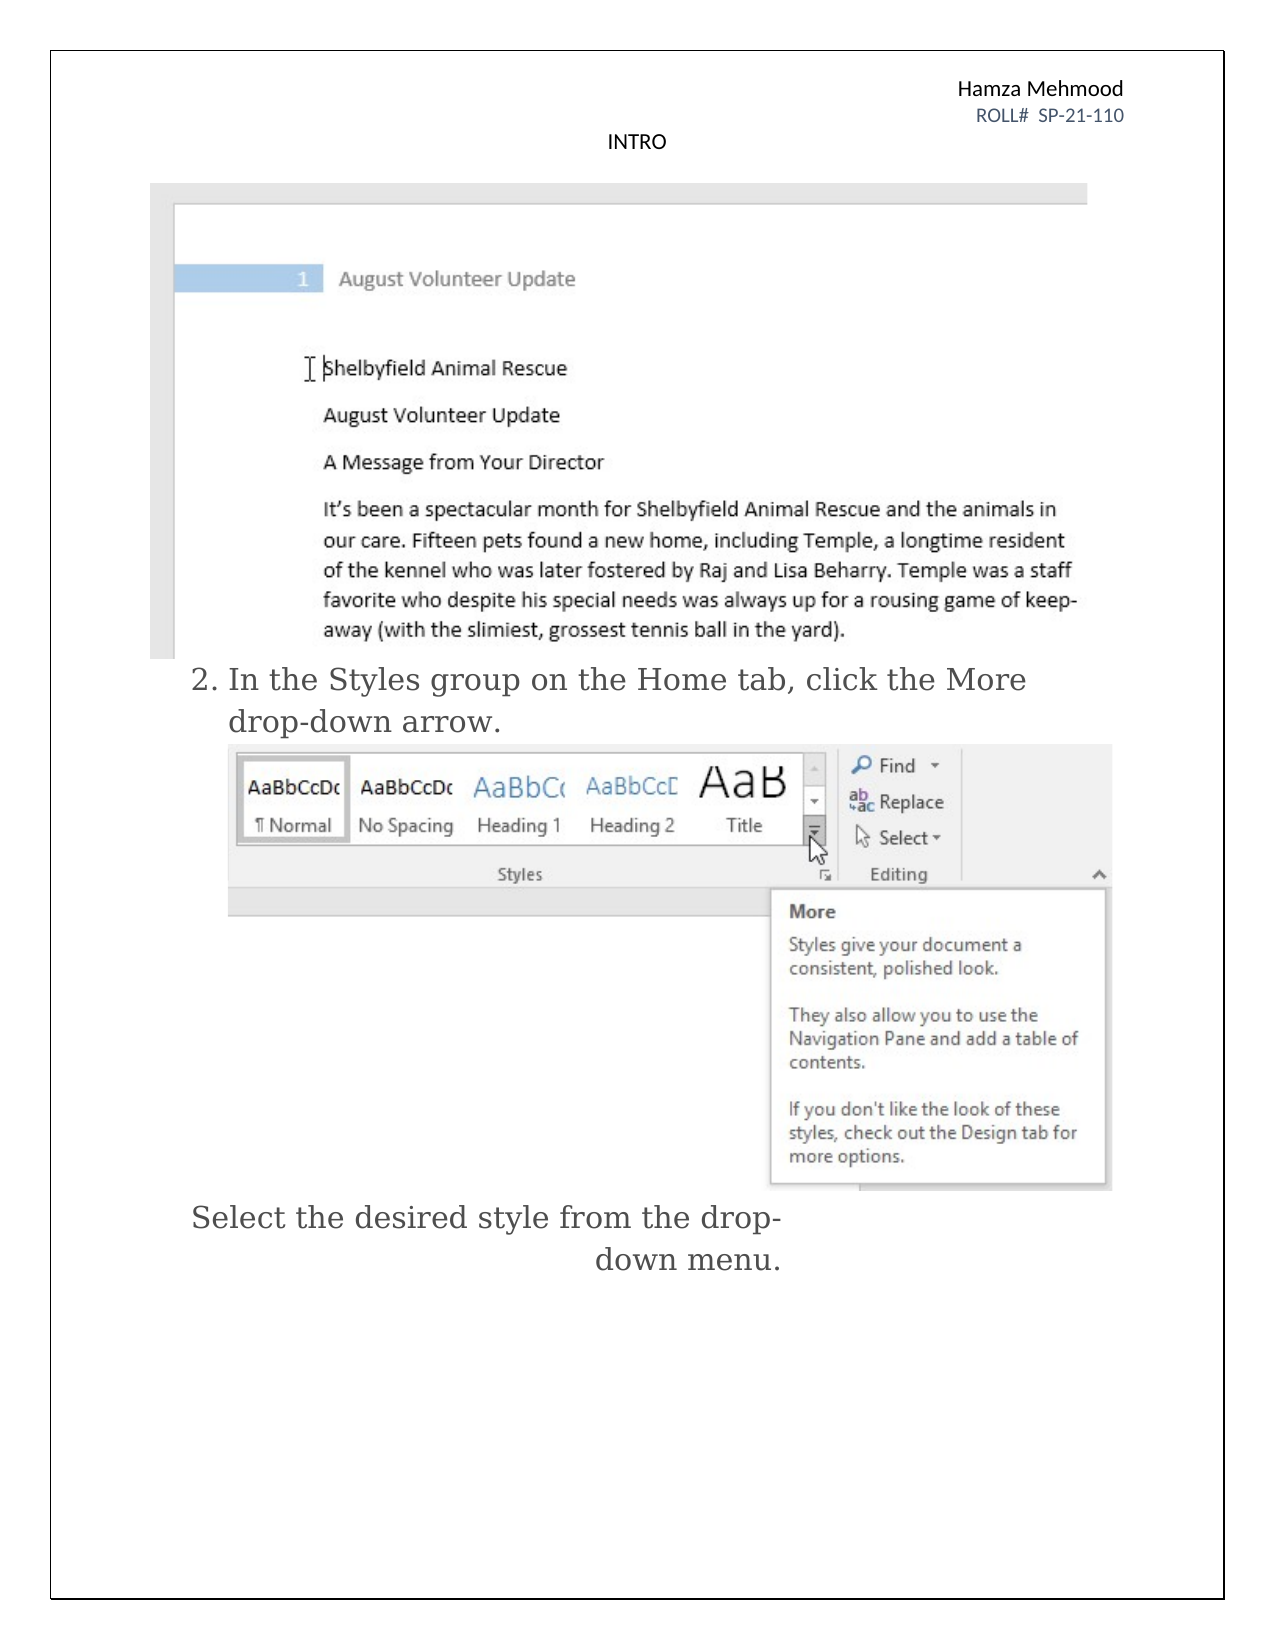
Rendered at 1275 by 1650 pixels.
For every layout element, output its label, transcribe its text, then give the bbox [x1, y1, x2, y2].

list In the Styles group on the Home tab, click the More drop-down arrow. [190, 661, 1056, 741]
text Select the desired style from the drop-down menu. [150, 1198, 782, 1278]
picture [227, 744, 1113, 1191]
picture [150, 183, 1088, 659]
